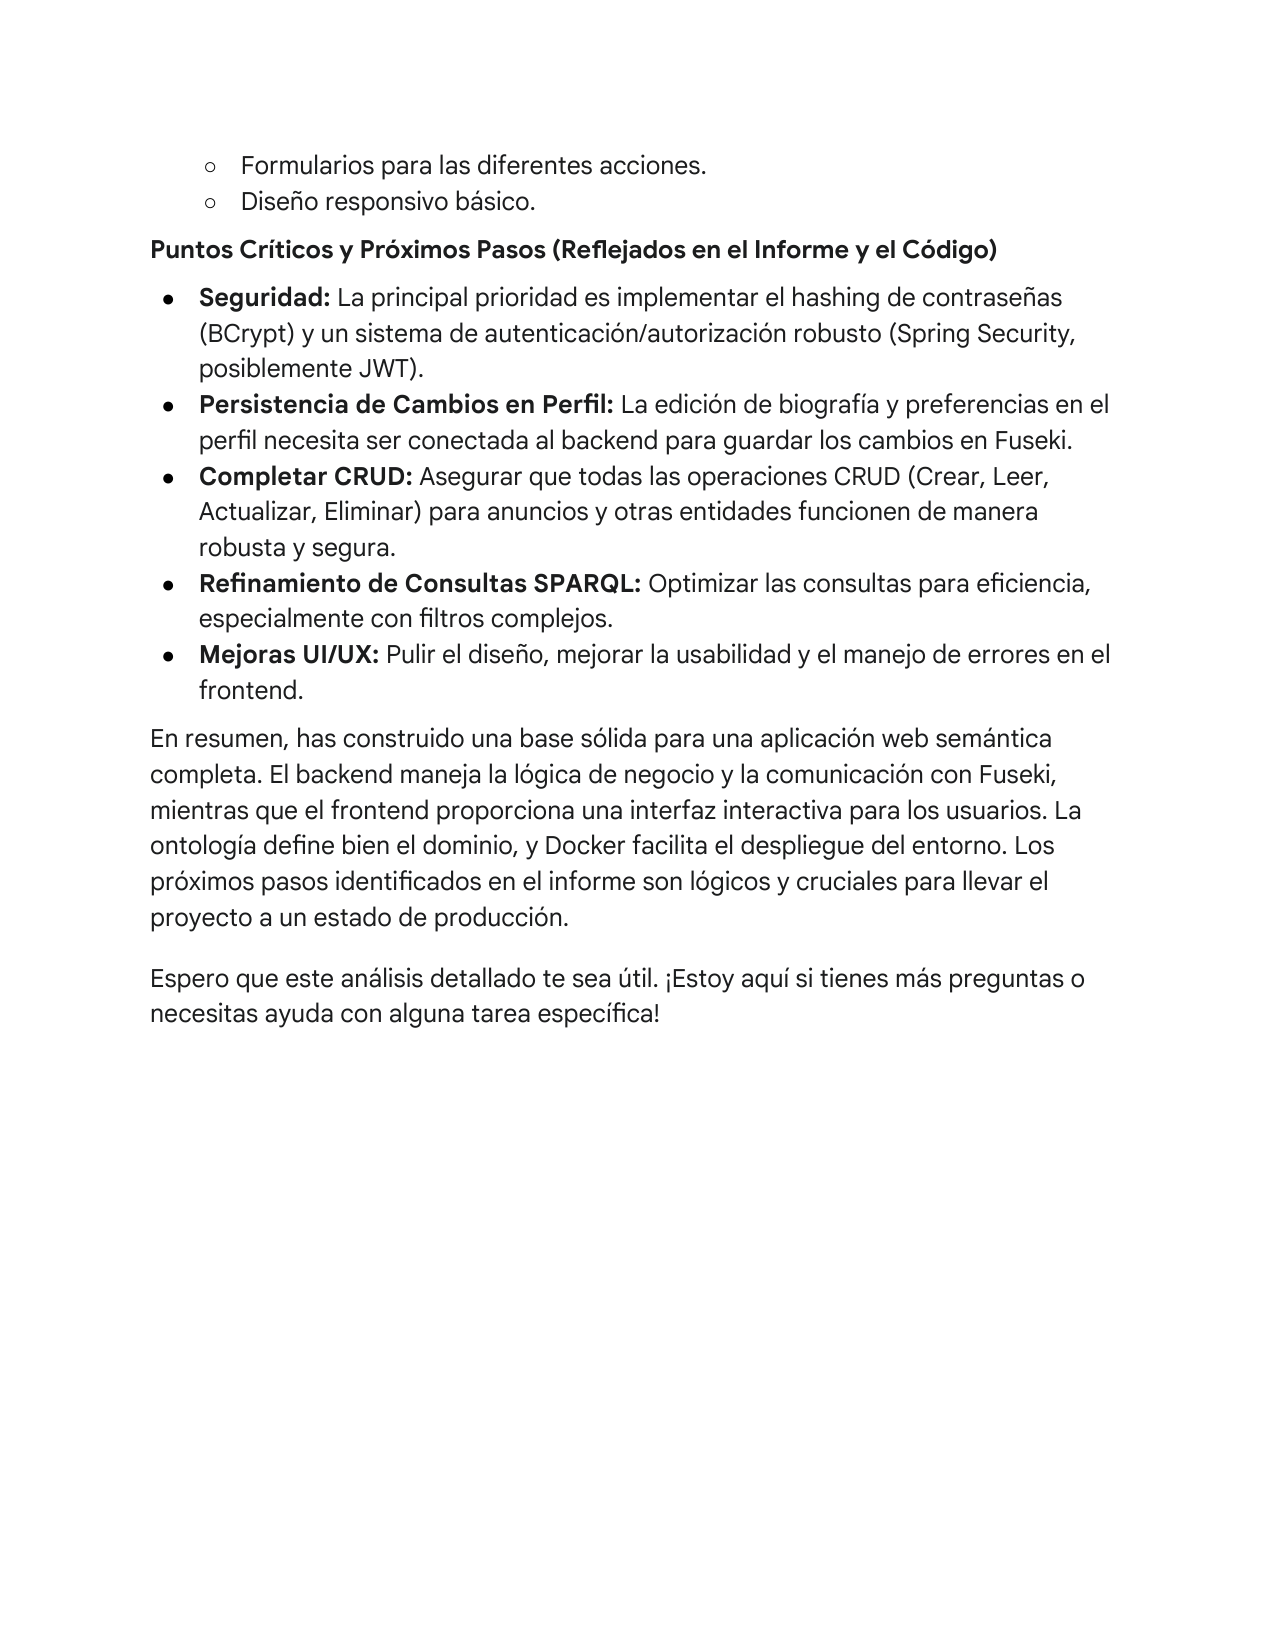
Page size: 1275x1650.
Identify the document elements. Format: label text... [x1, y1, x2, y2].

list Mejoras UI/UX: Pulir el diseño, mejorar la usabilidad y el manejo de errores en el frontend. [161, 639, 1125, 707]
list Refinamiento de Consultas SPARQL: Optimizar las consultas para eficiencia, especialmente con filtros complejos. [161, 568, 1125, 635]
list Persistencia de Cambios en Perfil: La edición de biografía y preferencias en el perfil necesita ser conectada al backend para guardar los cambios en Fuseki. [161, 389, 1125, 456]
list Formularios para las diferentes acciones. [203, 150, 1125, 181]
text En resumen, has construido una base sólida para una aplicación web semántica completa. El backend maneja la lógica de negocio y la comunicación con Fuseki, mientras que el frontend proporciona una interfaz interactiva para los usuarios. La ontología define bien el dominio, y Docker facilita el despliegue del entorno. Los próximos pasos identificados en el informe son lógicos y cruciales para llevar el proyecto a un estado de producción. [150, 723, 1125, 933]
subtitle Puntos Críticos y Próximos Pasos (Reflejados en el Informe y el Código) [150, 234, 1125, 265]
list Diseño responsivo básico. [203, 186, 1125, 217]
list Seguridad: La principal prioridad es implementar el hashing de contraseñas (BCrypt) y un sistema de autenticación/autorización robusto (Spring Security, posiblemente JWT). [161, 282, 1125, 385]
list Completar CRUD: Asegurar que todas las operaciones CRUD (Crear, Leer, Actualizar, Eliminar) para anuncios y otras entidades funcionen de manera robusta y segura. [161, 461, 1125, 564]
text Espero que este análisis detallado te sea útil. ¡Estoy aquí si tienes más preguntas o necesitas ayuda con alguna tarea específica! [150, 963, 1125, 1030]
